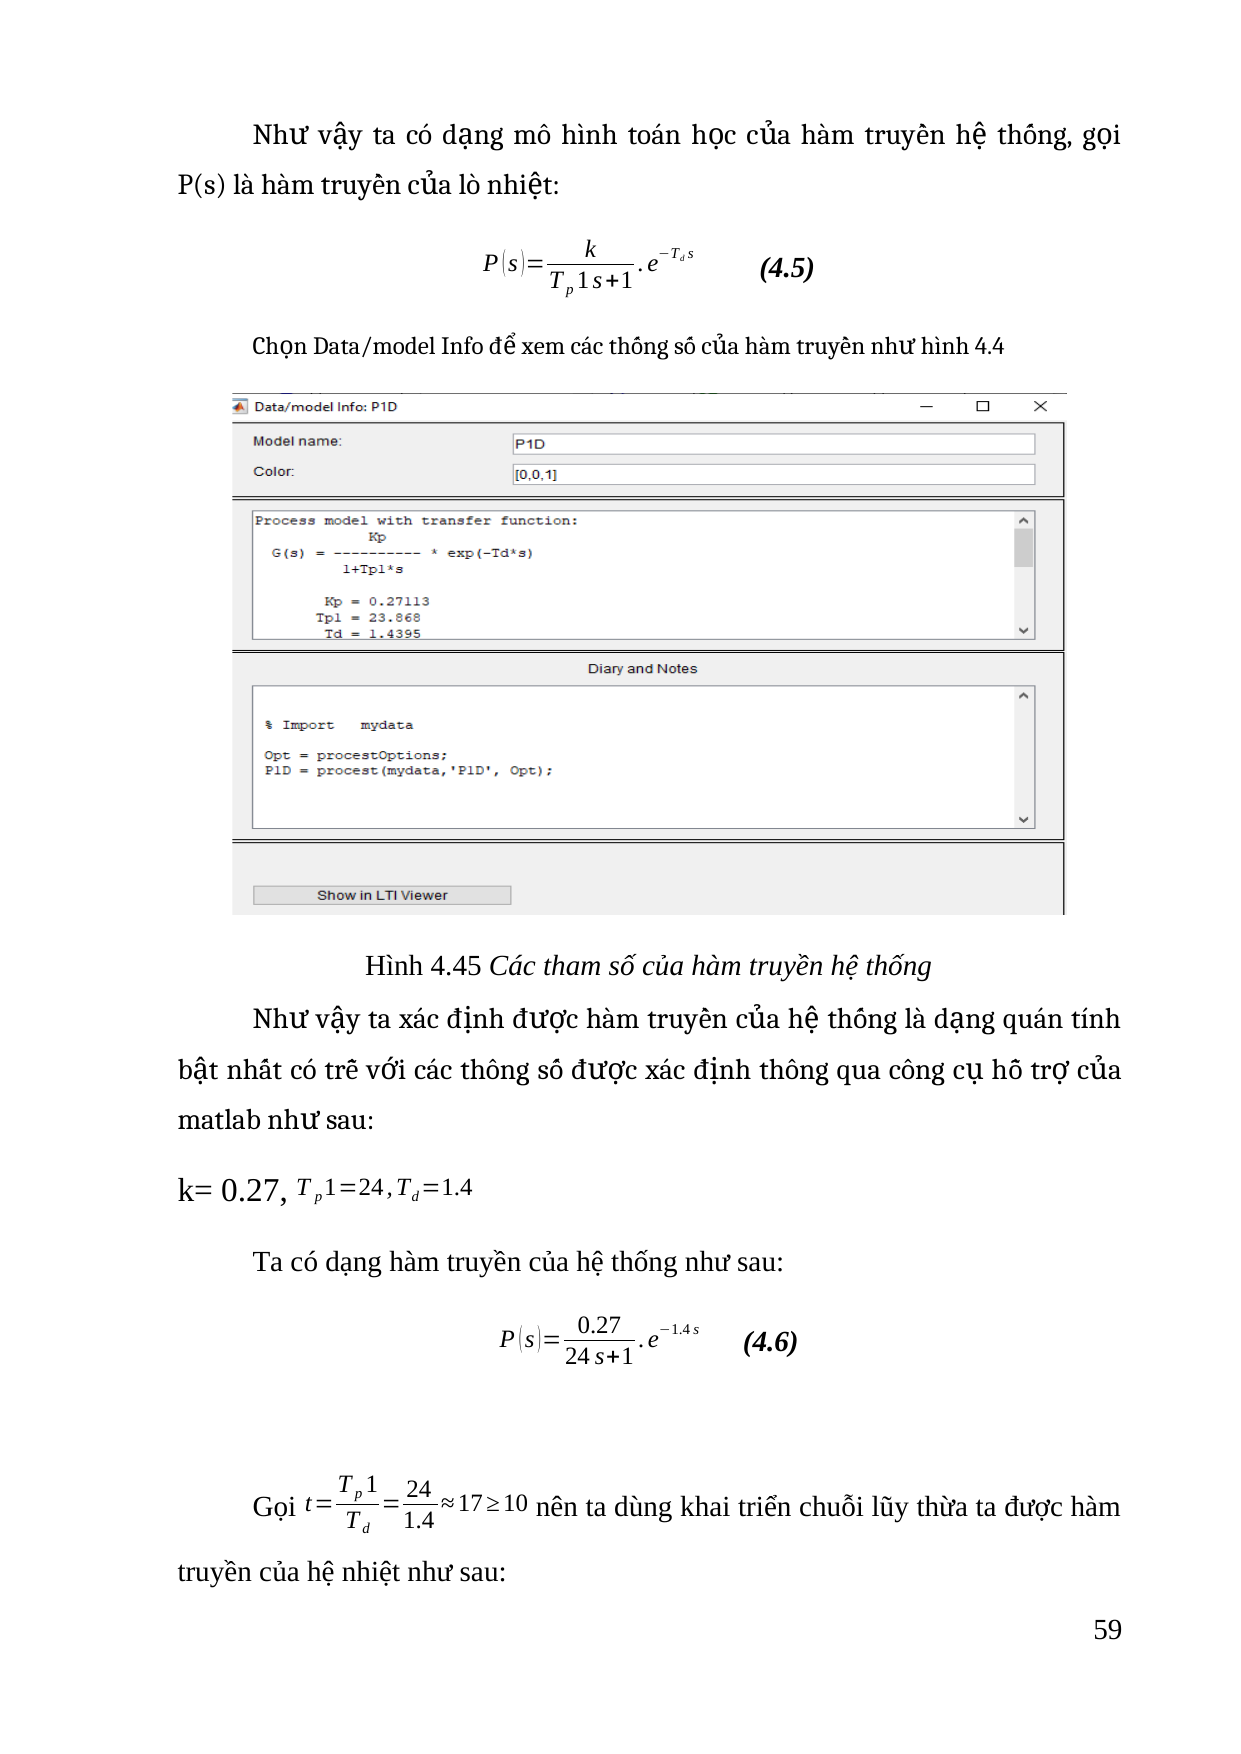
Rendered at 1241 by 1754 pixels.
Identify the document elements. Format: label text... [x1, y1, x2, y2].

text Chọn Data/model Info để xem các thống số của hàm truyền như hình 4.4 [177, 332, 1122, 360]
text Ta có dạng hàm truyền của hệ thống như sau: [177, 1244, 1122, 1278]
text Như vậy ta có dạng mô hình toán học của hàm truyền hệ thống, gọi P(s) là hàm truyền của lò nhiệt: [177, 118, 1122, 202]
text (4.5) [177, 235, 1122, 298]
picture [232, 393, 1067, 915]
text k= 0.27, [177, 1170, 1122, 1209]
text (4.6) [177, 1311, 1122, 1370]
text Như vậy ta xác định được hàm truyền của hệ thống là dạng quán tính bật nhất có trễ với các thông số được xác định thông qua công cụ hỗ trợ của matlab như sau: [177, 1003, 1122, 1137]
text Gọi nên ta dùng khai triển chuỗi lũy thừa ta được hàm truyền của hệ nhiệt như sau: [177, 1471, 1122, 1587]
